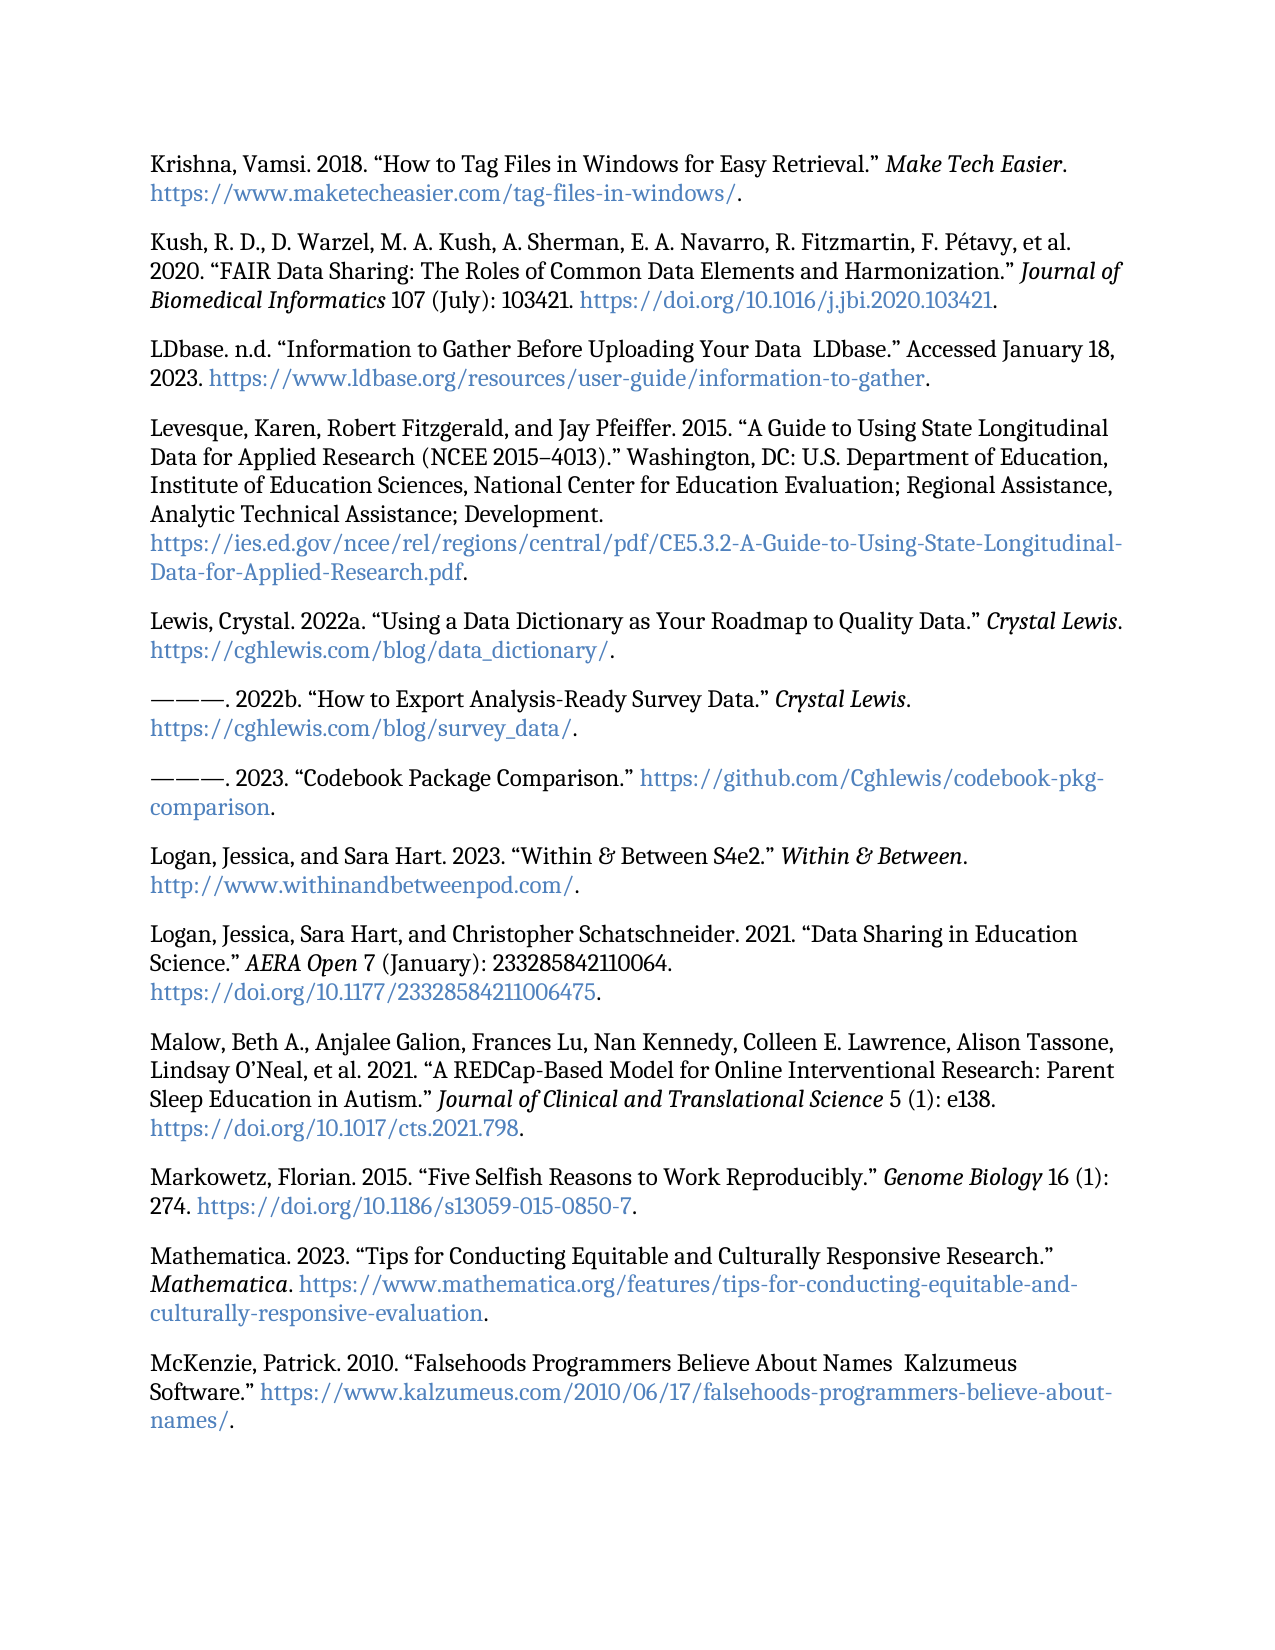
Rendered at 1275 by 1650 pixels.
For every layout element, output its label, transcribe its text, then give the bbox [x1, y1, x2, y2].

text Malow, Beth A., Anjalee Galion, Frances Lu, Nan Kennedy, Colleen E. Lawrence, Alison Tassone, Lindsay O’Neal, et al. 2021. “A REDCap-Based Model for Online Interventional Research: Parent Sleep Education in Autism.” Journal of Clinical and Translational Science 5 (1): e138. https://doi.org/10.1017/cts.2021.798. [150, 1027, 1125, 1142]
text ———. 2023. “Codebook Package Comparison.” https://github.com/Cghlewis/codebook-pkg-comparison. [150, 764, 1125, 821]
text Levesque, Karen, Robert Fitzgerald, and Jay Pfeiffer. 2015. “A Guide to Using State Longitudinal Data for Applied Research (NCEE 2015–4013).” Washington, DC: U.S. Department of Education, Institute of Education Sciences, National Center for Education Evaluation; Regional Assistance, Analytic Technical Assistance; Development. https://ies.ed.gov/ncee/rel/regions/central/pdf/CE5.3.2-A-Guide-to-Using-State-Longitudinal-Data-for-Applied-Research.pdf. [150, 414, 1125, 586]
text Logan, Jessica, and Sara Hart. 2023. “Within & Between S4e2.” Within & Between. http://www.withinandbetweenpod.com/. [150, 842, 1125, 899]
text Kush, R. D., D. Warzel, M. A. Kush, A. Sherman, E. A. Navarro, R. Fitzmartin, F. Pétavy, et al. 2020. “FAIR Data Sharing: The Roles of Common Data Elements and Harmonization.” Journal of Biomedical Informatics 107 (July): 103421. https://doi.org/10.1016/j.jbi.2020.103421. [150, 228, 1125, 314]
text Markowetz, Florian. 2015. “Five Selfish Reasons to Work Reproducibly.” Genome Biology 16 (1): 274. https://doi.org/10.1186/s13059-015-0850-7. [150, 1163, 1125, 1221]
text ———. 2022b. “How to Export Analysis-Ready Survey Data.” Crystal Lewis. https://cghlewis.com/blog/survey_data/. [150, 685, 1125, 743]
text Logan, Jessica, Sara Hart, and Christopher Schatschneider. 2021. “Data Sharing in Education Science.” AERA Open 7 (January): 233285842110064. https://doi.org/10.1177/23328584211006475. [150, 920, 1125, 1007]
text Lewis, Crystal. 2022a. “Using a Data Dictionary as Your Roadmap to Quality Data.” Crystal Lewis. https://cghlewis.com/blog/data_dictionary/. [150, 607, 1125, 664]
text Mathematica. 2023. “Tips for Conducting Equitable and Culturally Responsive Research.” Mathematica. https://www.mathematica.org/features/tips-for-conducting-equitable-and-culturally-responsive-evaluation. [150, 1242, 1125, 1328]
text Krishna, Vamsi. 2018. “How to Tag Files in Windows for Easy Retrieval.” Make Tech Easier. https://www.maketecheasier.com/tag-files-in-windows/. [150, 150, 1125, 207]
text McKenzie, Patrick. 2010. “Falsehoods Programmers Believe About Names Kalzumeus Software.” https://www.kalzumeus.com/2010/06/17/falsehoods-programmers-believe-about-names/. [150, 1349, 1125, 1435]
text LDbase. n.d. “Information to Gather Before Uploading Your Data LDbase.” Accessed January 18, 2023. https://www.ldbase.org/resources/user-guide/information-to-gather. [150, 335, 1125, 393]
